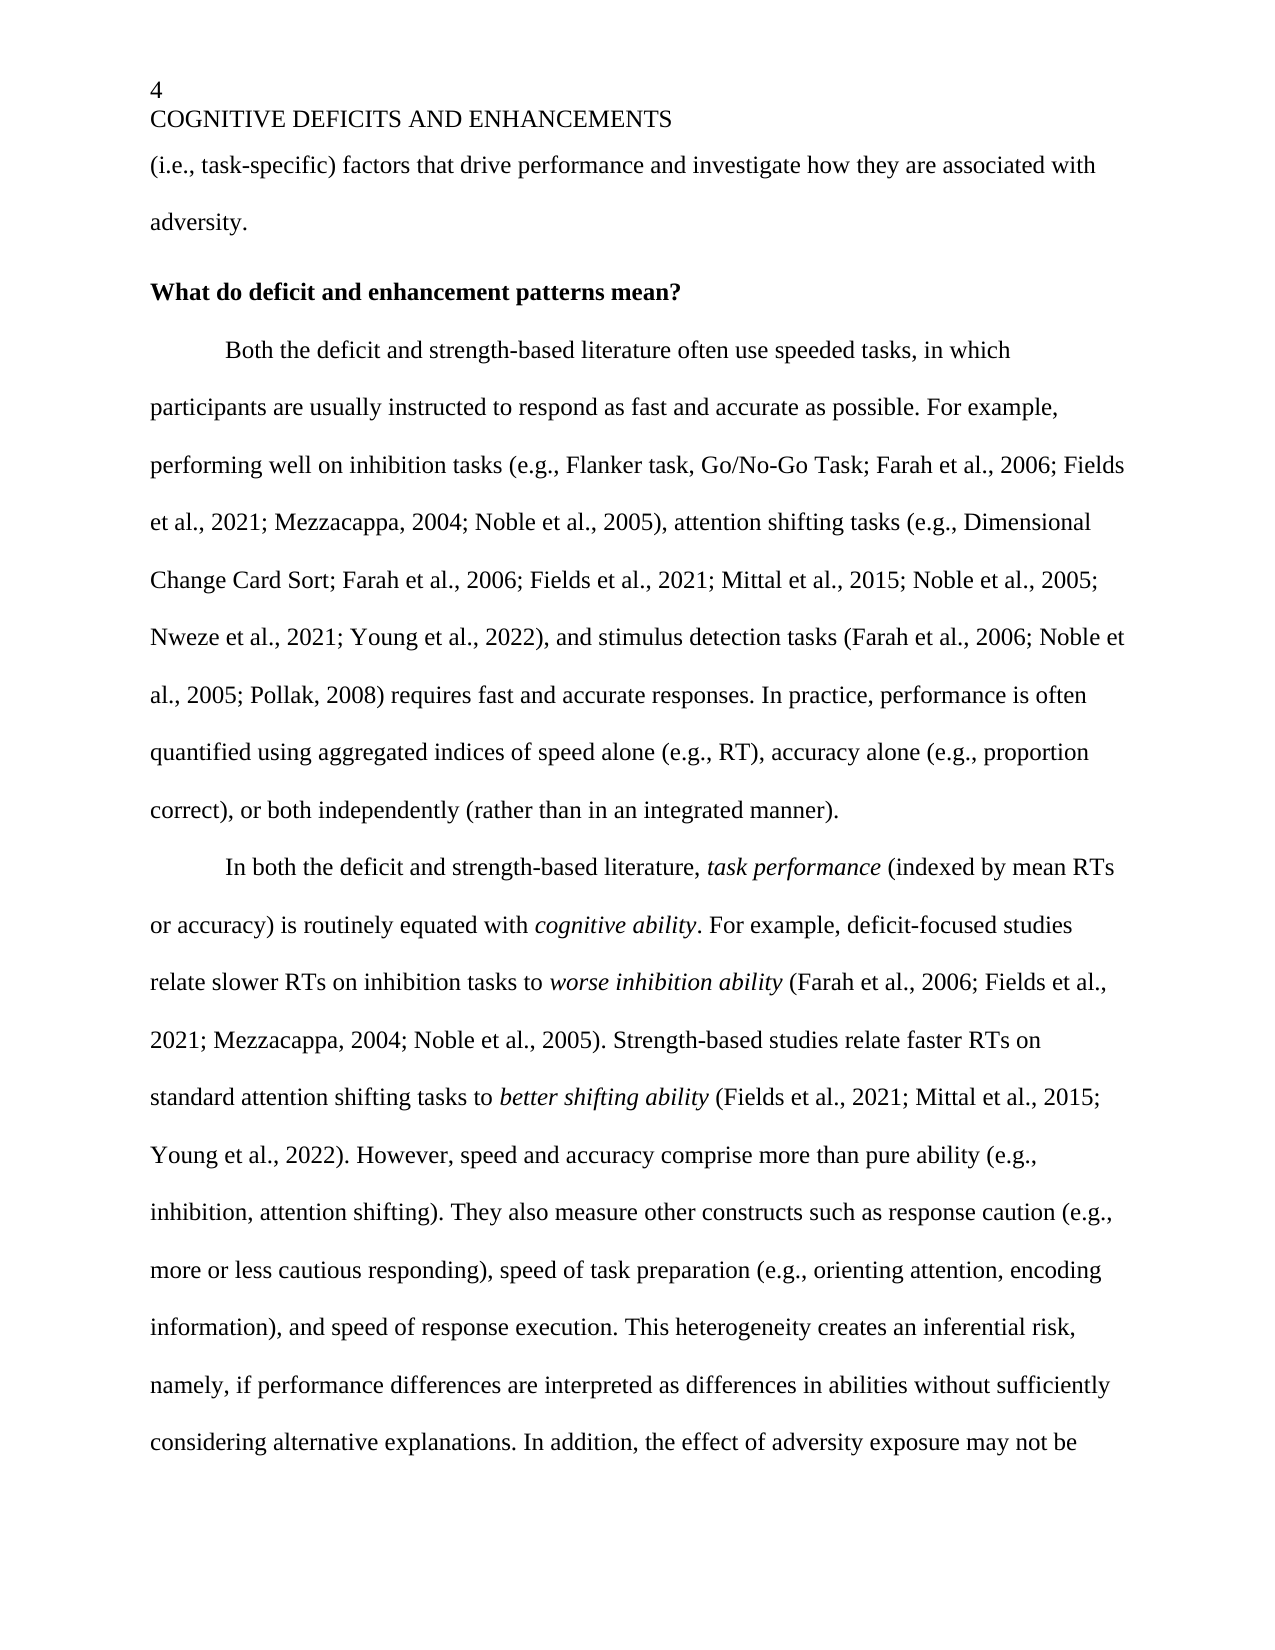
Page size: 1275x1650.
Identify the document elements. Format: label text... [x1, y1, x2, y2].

subtitle What do deficit and enhancement patterns mean? [150, 277, 1125, 306]
text Both the deficit and strength-based literature often use speeded tasks, in which participants are usually instructed to respond as fast and accurate as possible. For example, performing well on inhibition tasks (e.g., Flanker task, Go/No-Go Task; Farah et al., 2006; Fields et al., 2021; Mezzacappa, 2004; Noble et al., 2005), attention shifting tasks (e.g., Dimensional Change Card Sort; Farah et al., 2006; Fields et al., 2021; Mittal et al., 2015; Noble et al., 2005; Nweze et al., 2021; Young et al., 2022), and stimulus detection tasks (Farah et al., 2006; Noble et al., 2005; Pollak, 2008) requires fast and accurate responses. In practice, performance is often quantified using aggregated indices of speed alone (e.g., RT), accuracy alone (e.g., proportion correct), or both independently (rather than in an integrated manner). [150, 335, 1125, 824]
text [150, 852, 1125, 1456]
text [150, 150, 1125, 236]
